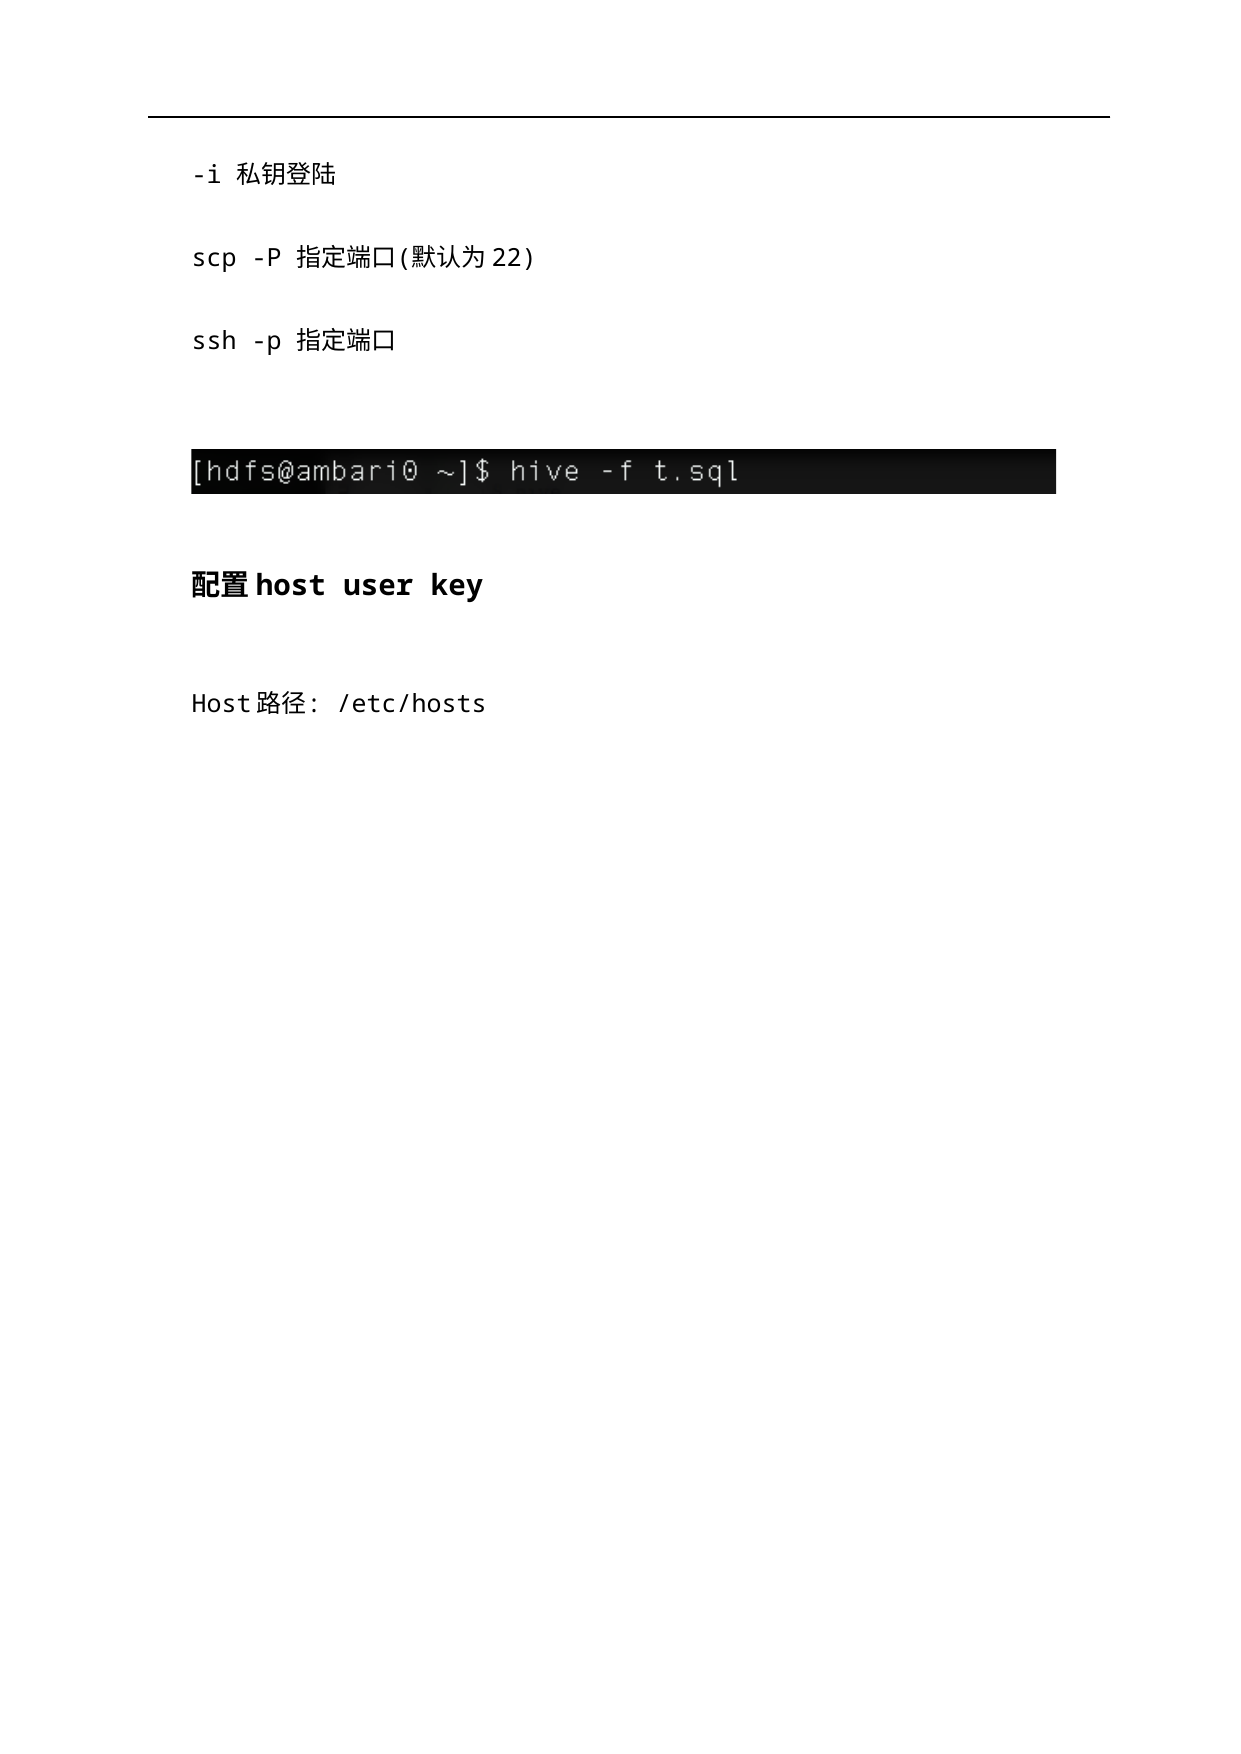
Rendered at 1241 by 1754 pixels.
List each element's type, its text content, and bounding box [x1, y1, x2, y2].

picture [191, 449, 1057, 494]
text -i 私钥登陆 [148, 140, 1110, 205]
text ssh -p 指定端口 [148, 306, 1110, 371]
text Host路径: /etc/hosts [148, 669, 1110, 734]
subtitle 配置host user key [148, 550, 1110, 615]
text scp -P 指定端口(默认为22) [148, 223, 1110, 288]
